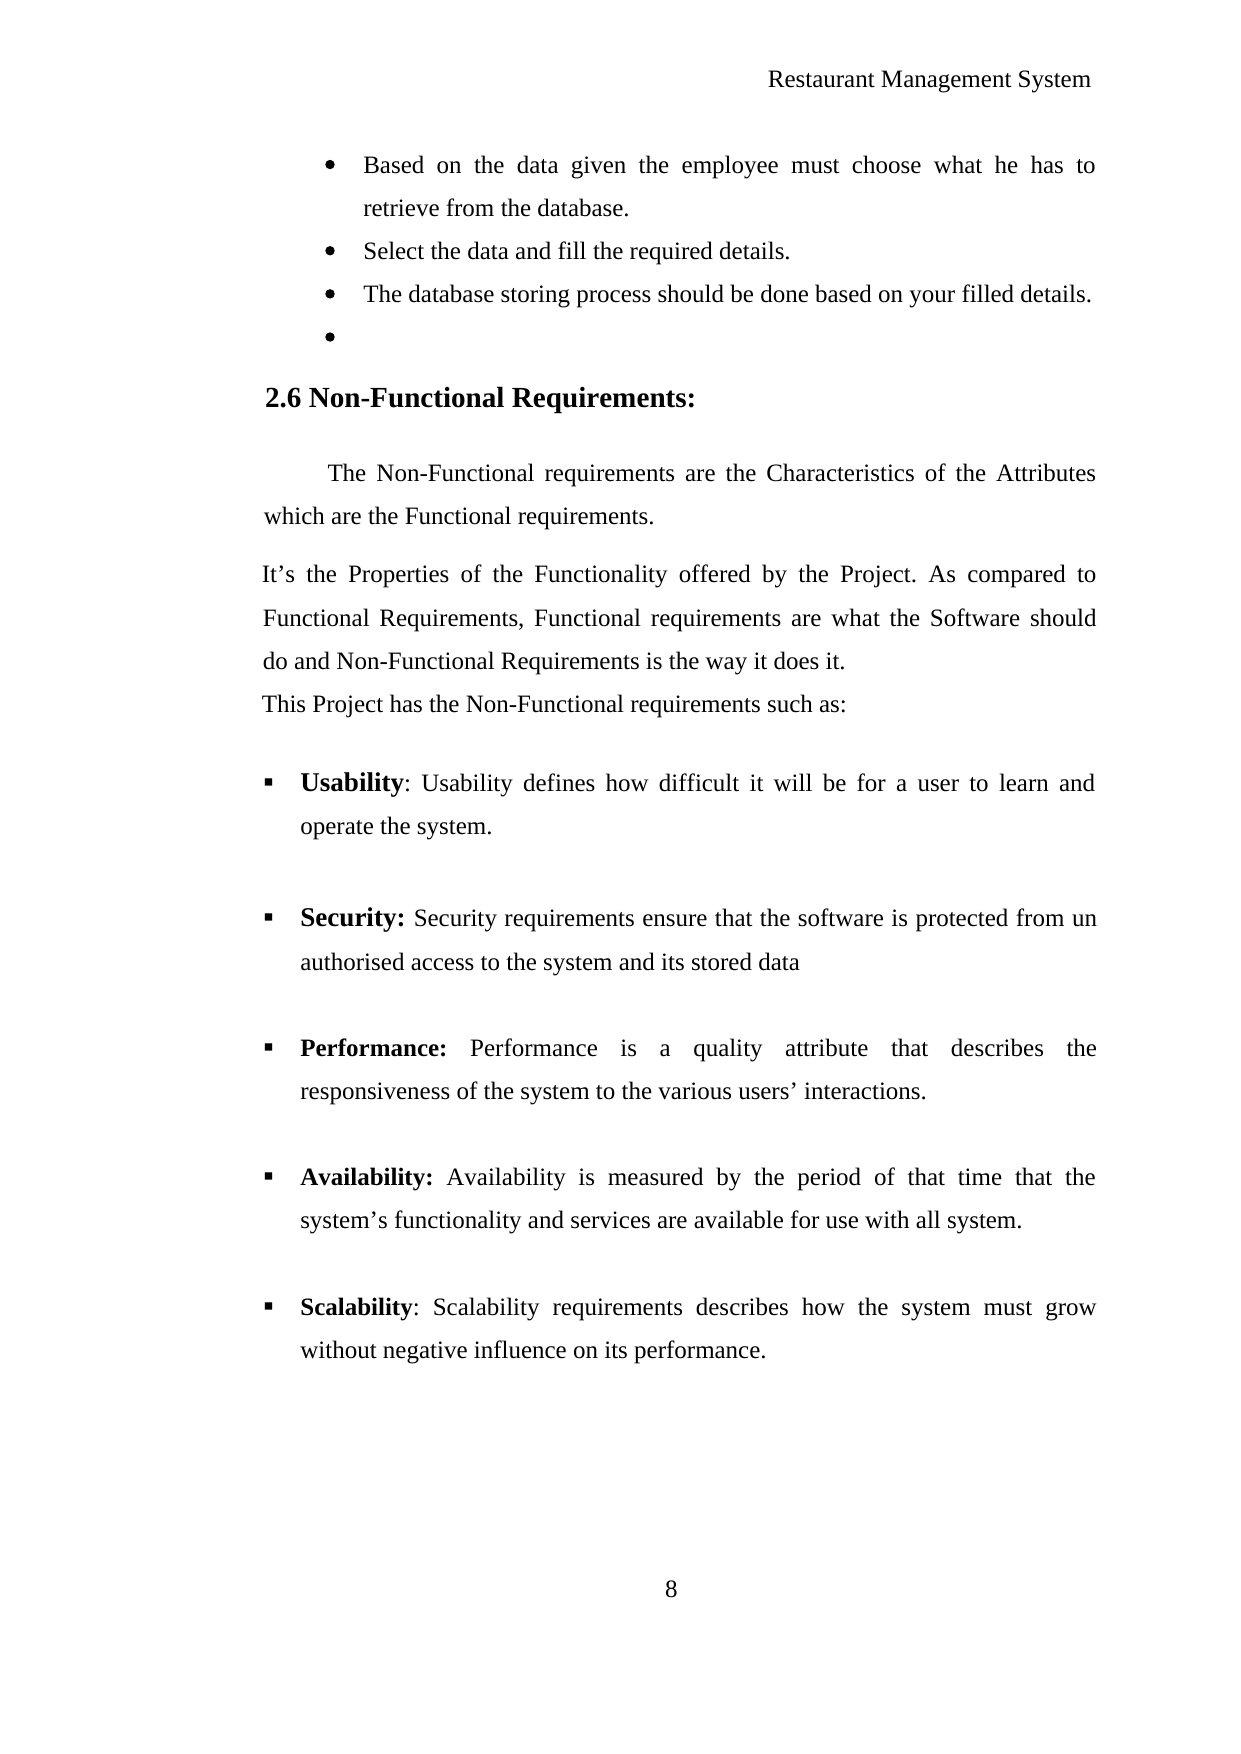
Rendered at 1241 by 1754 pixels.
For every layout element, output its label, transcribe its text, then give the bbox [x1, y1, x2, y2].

text 2.6 Non-Functional Requirements: [177, 381, 1097, 414]
list Performance: Performance is a quality attribute that describes the responsiveness of the system to the various users’ interactions. [263, 1033, 1097, 1105]
list Select the data and fill the required details. [326, 236, 1097, 265]
text It’s the Properties of the Functionality offered by the Project. As compared to Functional Requirements, Functional requirements are what the Software should do and Non-Functional Requirements is the way it does it. [262, 559, 1097, 674]
list Security: Security requirements ensure that the software is protected from un authorised access to the system and its stored data [263, 901, 1097, 975]
list Usability: Usability defines how difficult it will be for a user to learn and operate the system. [263, 766, 1097, 840]
list Scalability: Scalability requirements describes how the system must grow without negative influence on its performance. [263, 1292, 1097, 1363]
list Based on the data given the employee must choose what he has to retrieve from the database. [326, 150, 1097, 222]
list Availability: Availability is measured by the period of that time that the system’s functionality and services are available for use with all system. [263, 1162, 1097, 1234]
list The database storing process should be done based on your filled details. [326, 279, 1097, 308]
text The Non-Functional requirements are the Characteristics of the Attributes which are the Functional requirements. [263, 458, 1097, 530]
text This Project has the Non-Functional requirements such as: [262, 689, 1097, 718]
